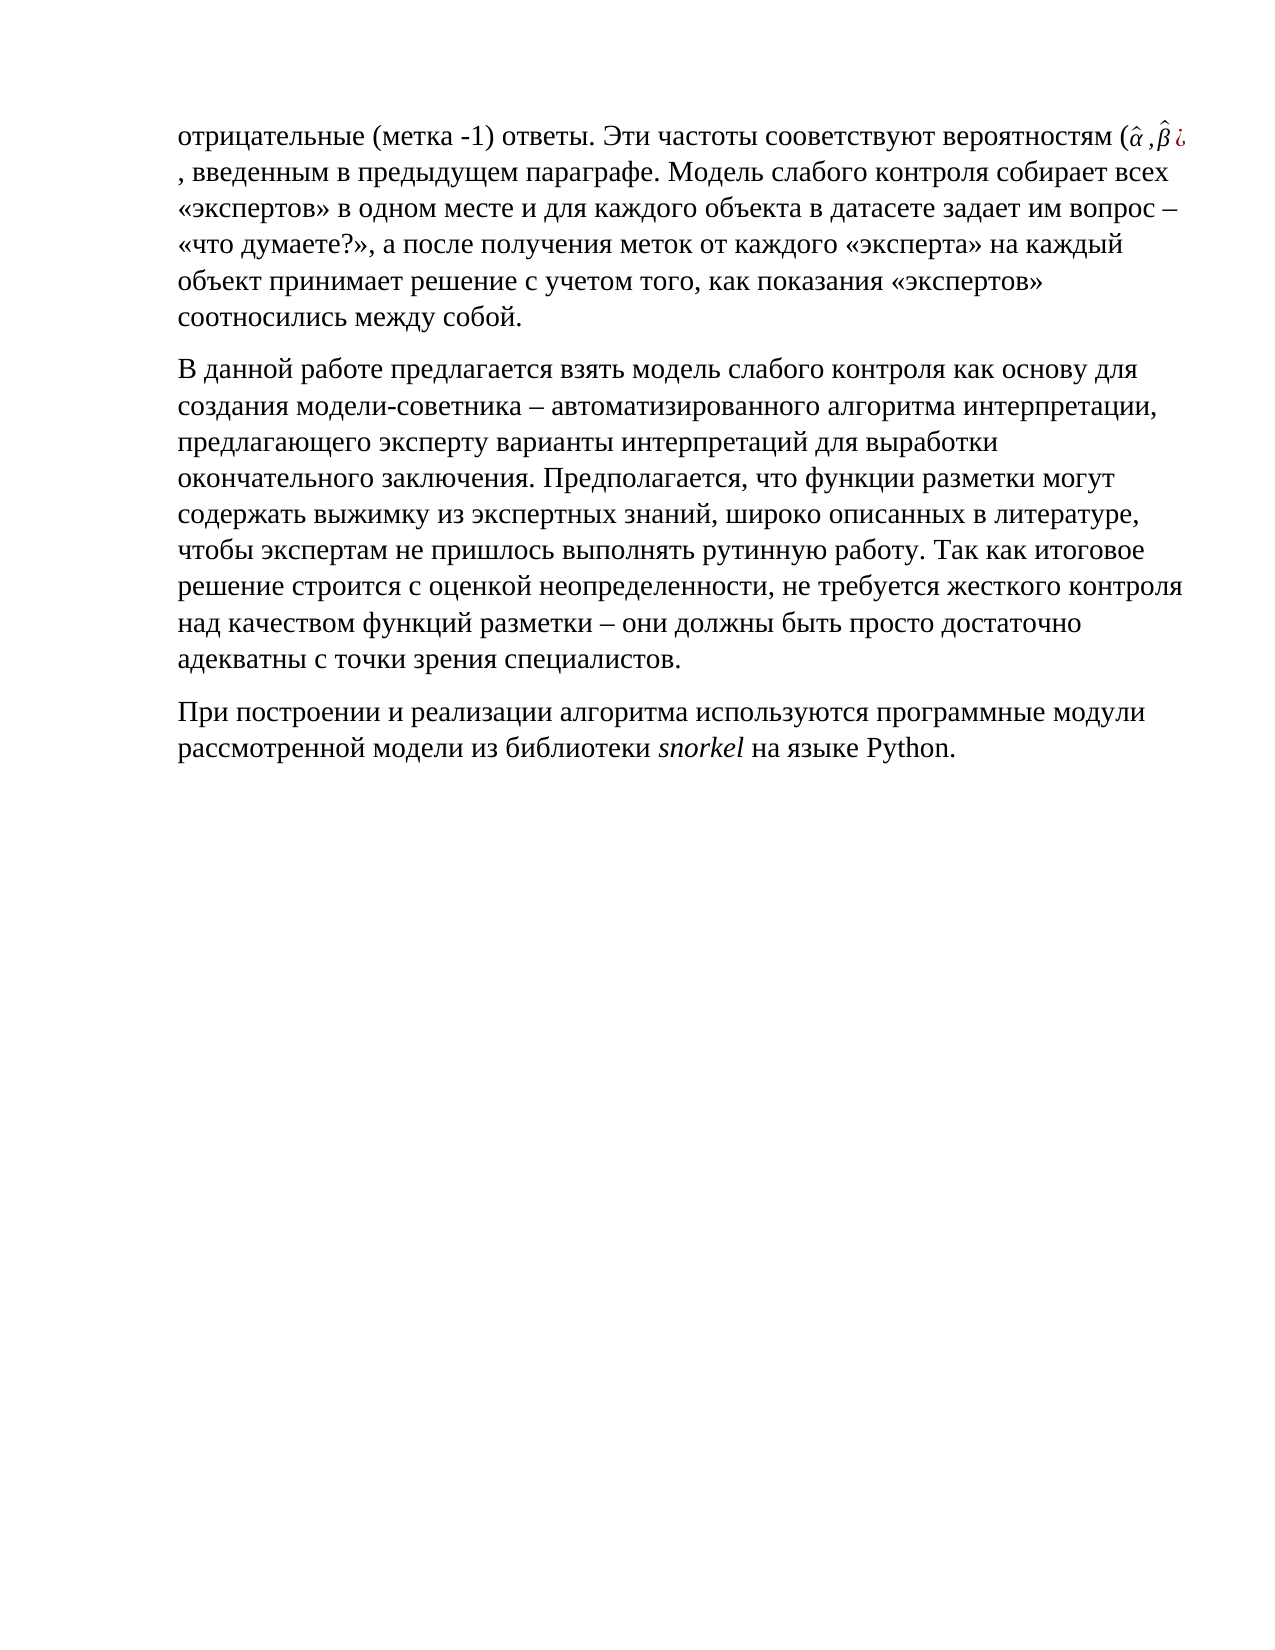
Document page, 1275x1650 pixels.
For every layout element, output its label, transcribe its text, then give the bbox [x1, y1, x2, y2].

text При построении и реализации алгоритма используются программные модули рассмотренной модели из библиотеки snorkel на языке Python. [177, 694, 1186, 763]
text В данной работе предлагается взять модель слабого контроля как основу для создания модели-советника – автоматизированного алгоритма интерпретации, предлагающего эксперту варианты интерпретаций для выработки окончательного заключения. Предполагается, что функции разметки могут содержать выжимку из экспертных знаний, широко описанных в литературе, чтобы экспертам не пришлось выполнять рутинную работу. Так как итоговое решение строится с оценкой неопределенности, не требуется жесткого контроля над качеством функций разметки – они должны быть просто достаточно адекватны с точки зрения специалистов. [177, 352, 1186, 674]
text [177, 118, 1186, 332]
